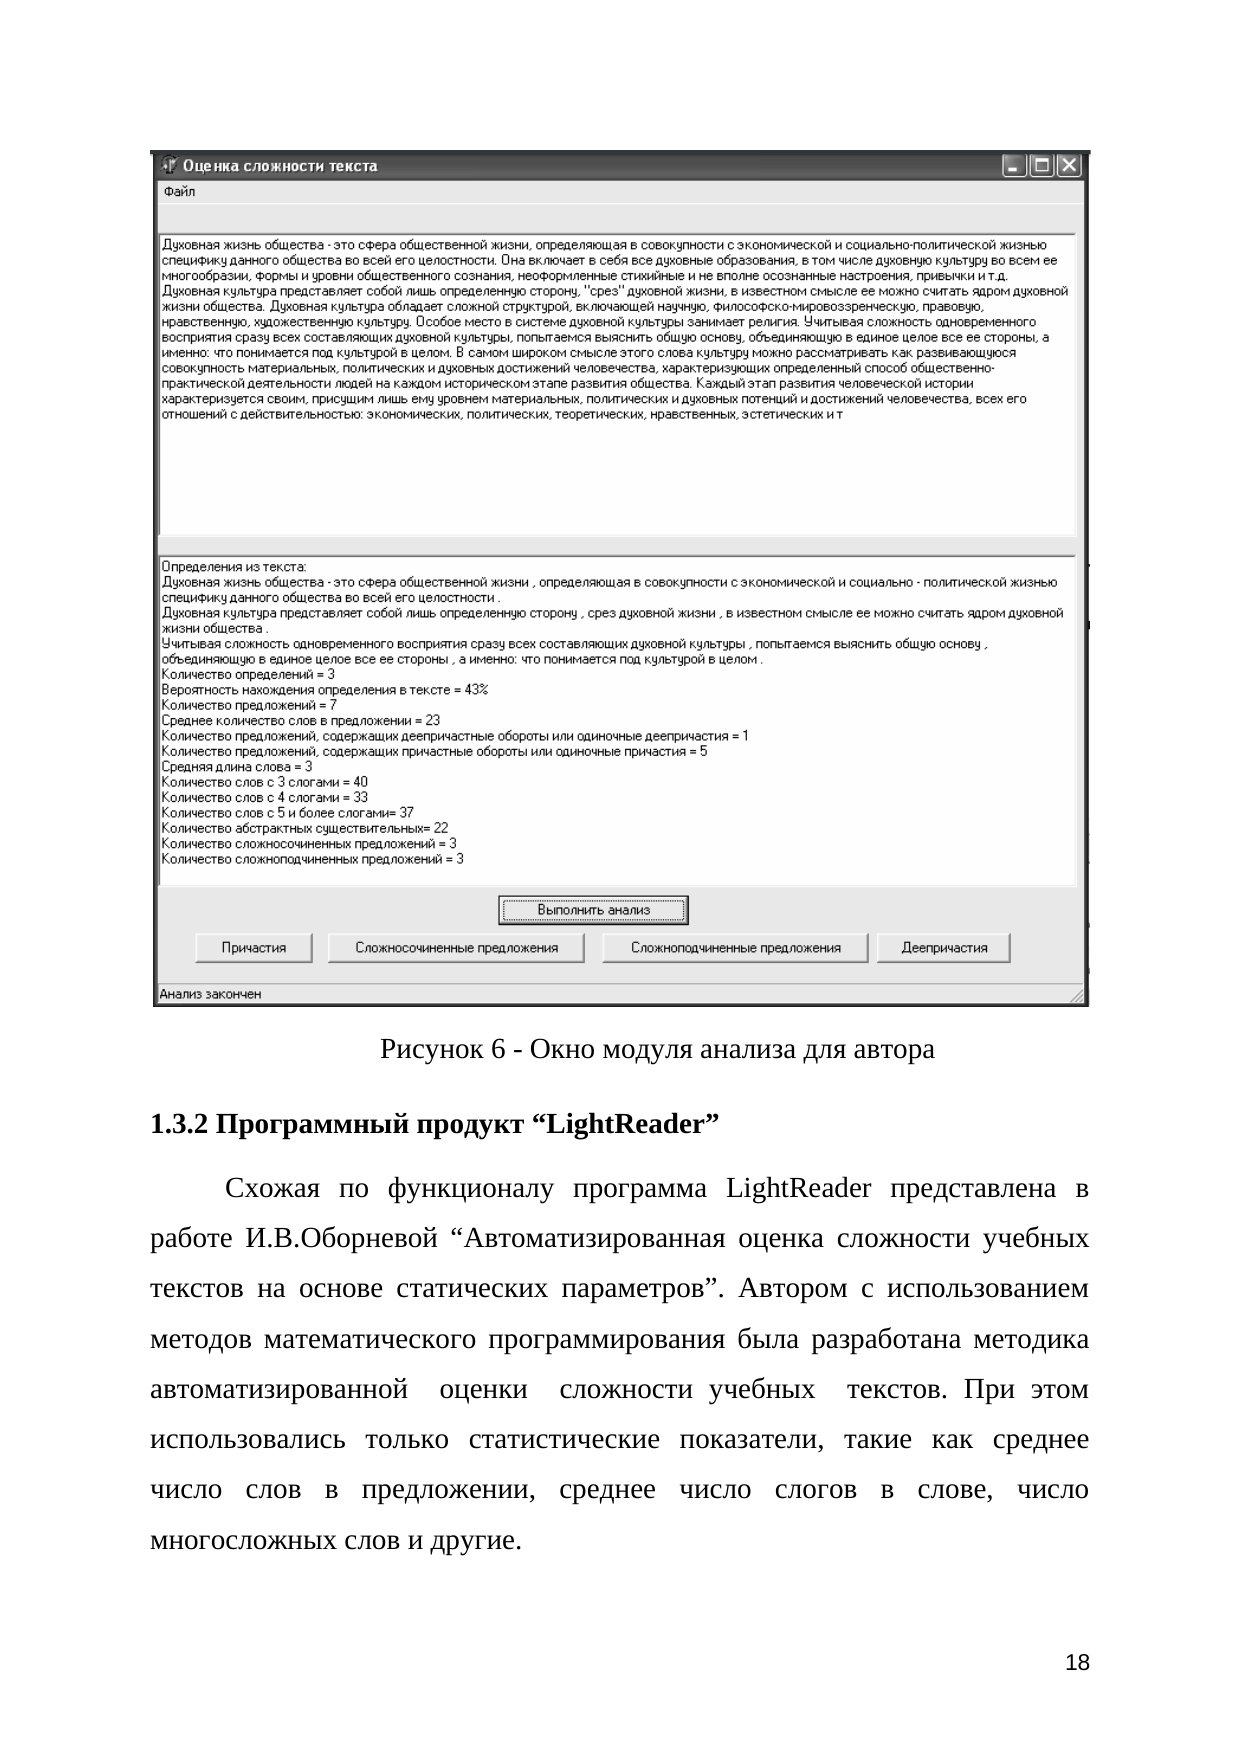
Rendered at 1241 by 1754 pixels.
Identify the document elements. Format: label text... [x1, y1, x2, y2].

text Рисунок 6 - Окно модуля анализа для автора [150, 1031, 1090, 1064]
text Схожая по функционалу программа LightReader представлена в работе И.В.Оборневой “Автоматизированная оценка сложности учебных текстов на основе статических параметров”. Автором с использованием методов математического программирования была разработана методика автоматизированной оценки сложности учебных текстов. При этом использовались только статистические показатели, такие как среднее число слов в предложении, среднее число слогов в слове, число многосложных слов и другие. [150, 1170, 1090, 1556]
picture [150, 150, 1091, 1007]
subtitle 1.3.2 Программный продукт “LightReader” [150, 1106, 1090, 1140]
